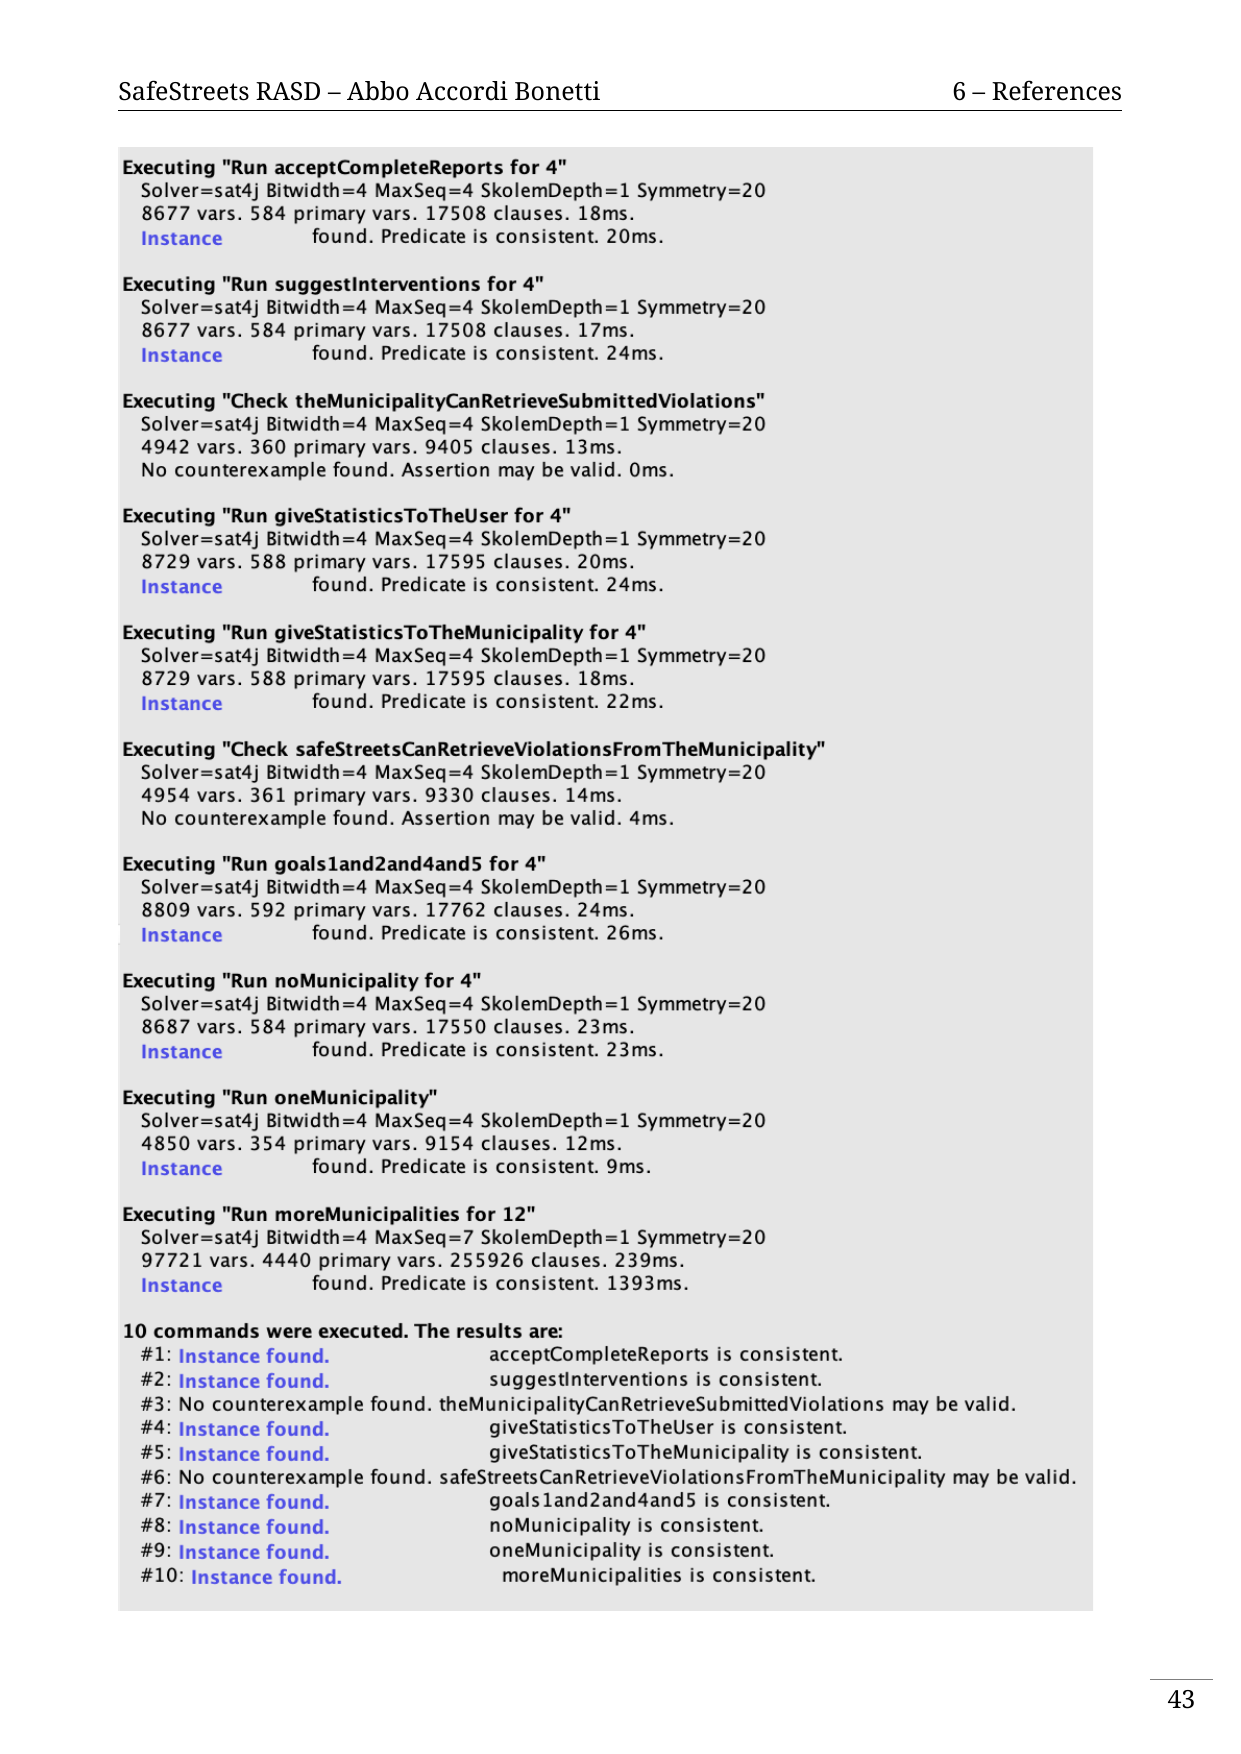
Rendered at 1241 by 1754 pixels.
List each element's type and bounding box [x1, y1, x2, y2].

picture [118, 147, 1094, 1611]
